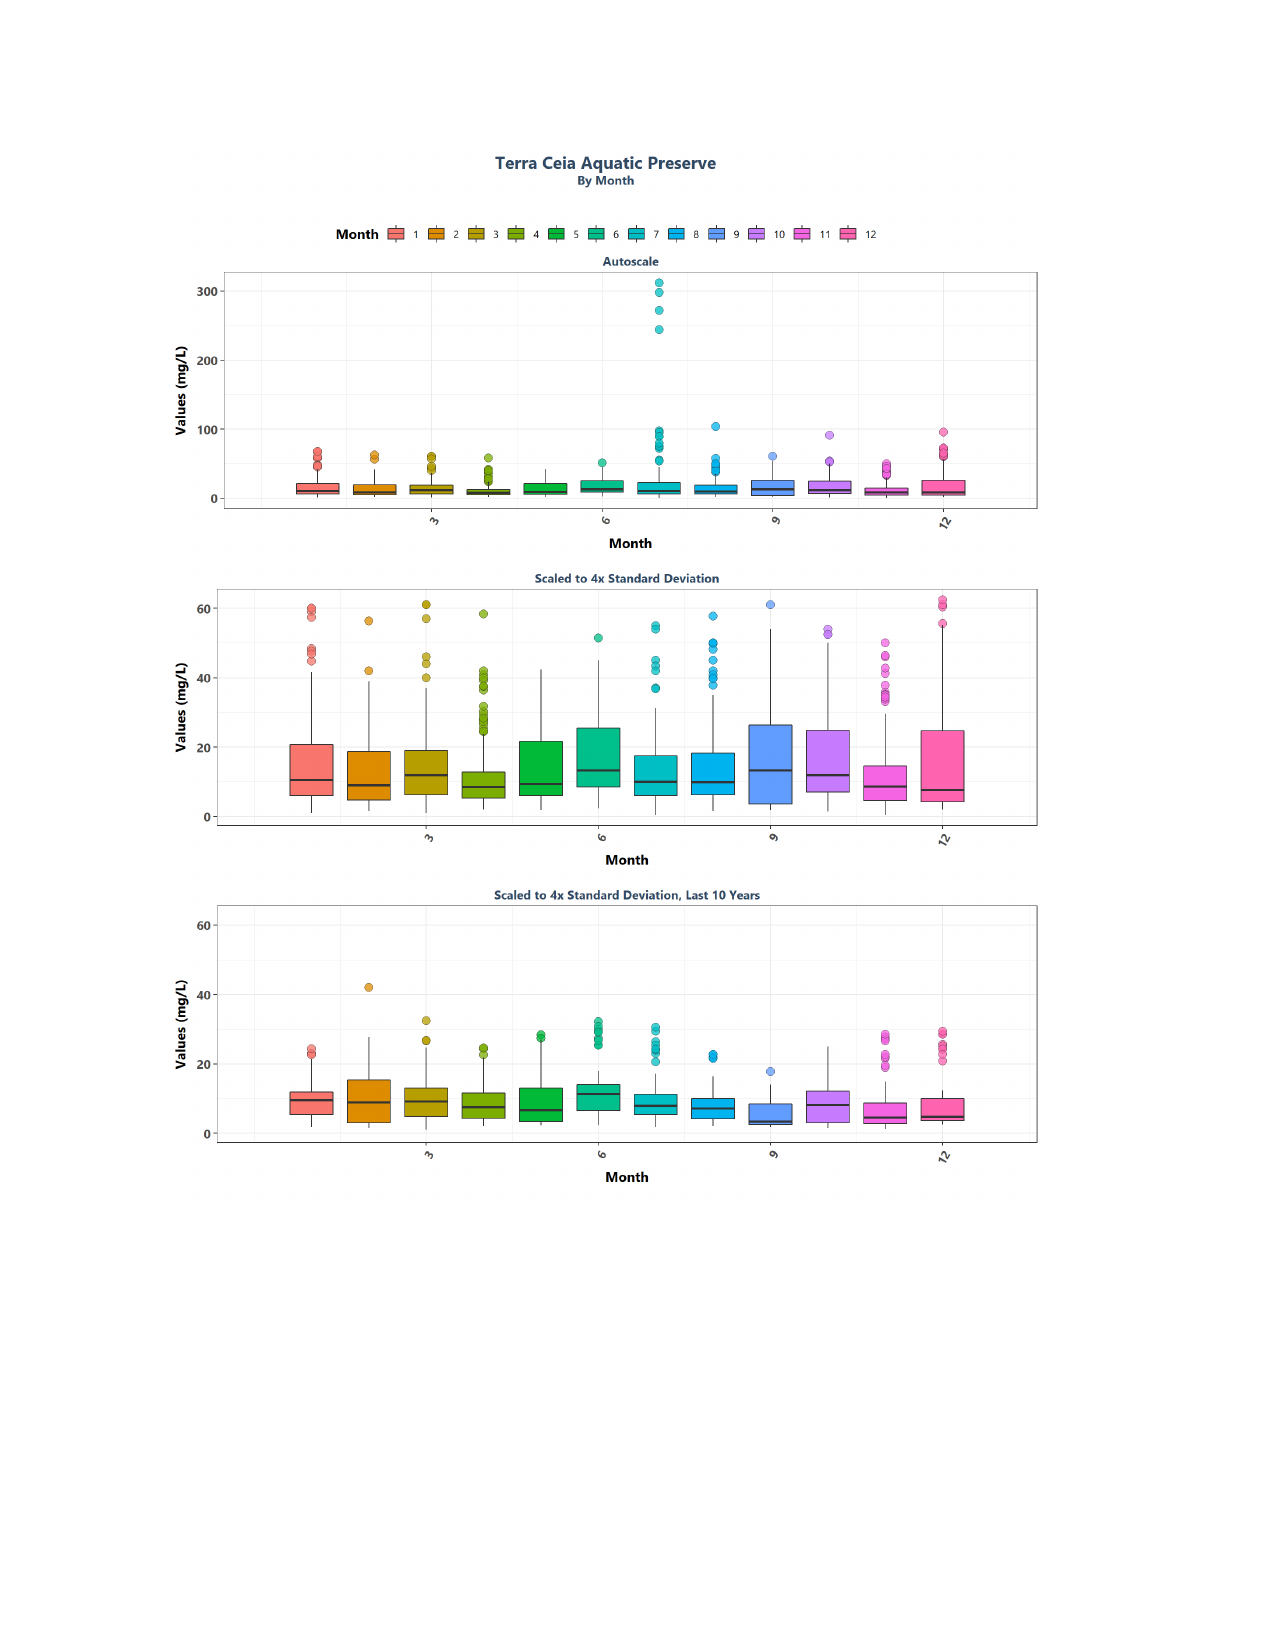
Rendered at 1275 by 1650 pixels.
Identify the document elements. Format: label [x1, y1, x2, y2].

picture [168, 150, 1044, 1200]
